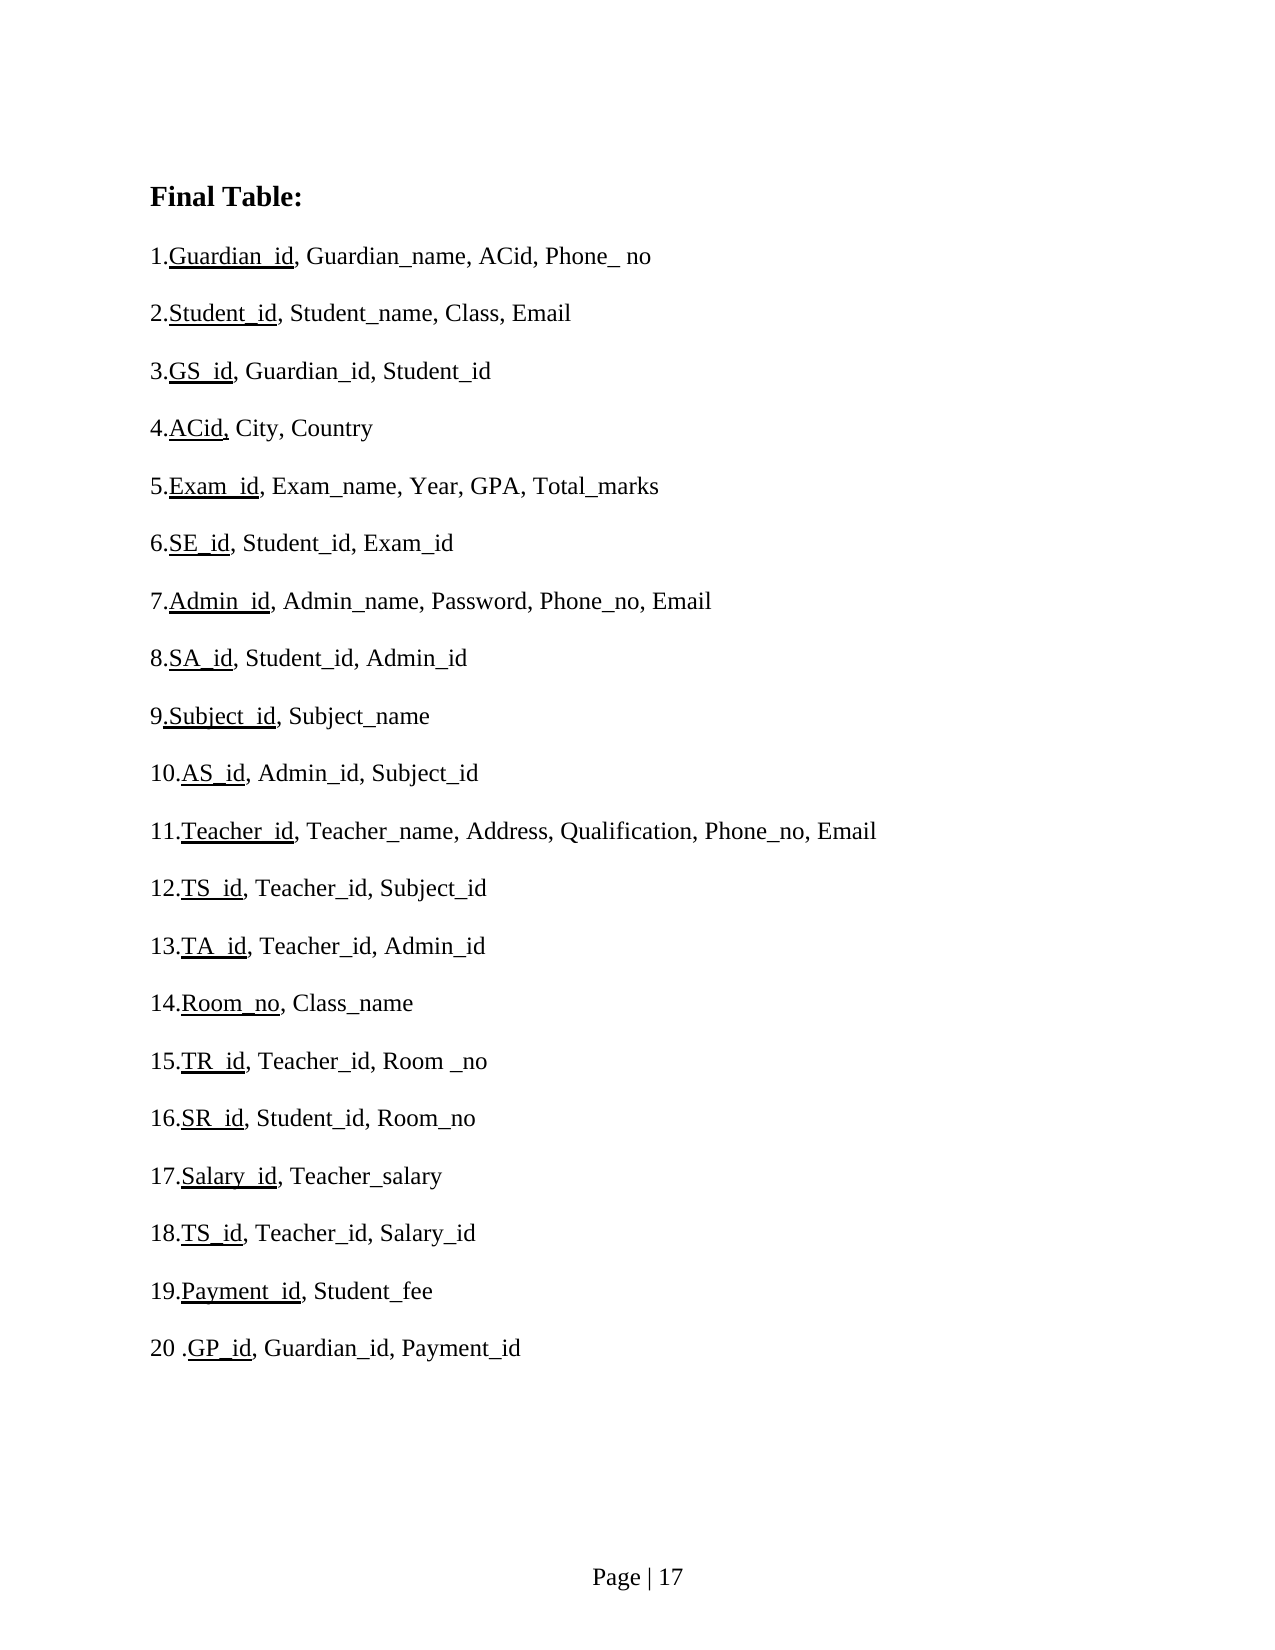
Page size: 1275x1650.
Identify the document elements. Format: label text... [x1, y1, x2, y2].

text 10.AS_id, Admin_id, Subject_id [150, 758, 1125, 787]
text 13.TA_id, Teacher_id, Admin_id [150, 931, 1125, 960]
text 17.Salary_id, Teacher_salary [150, 1161, 1125, 1190]
text 3.GS_id, Guardian_id, Student_id [150, 356, 1125, 385]
text 14.Room_no, Class_name [150, 988, 1125, 1017]
text 11.Teacher_id, Teacher_name, Address, Qualification, Phone_no, Email [150, 816, 1125, 845]
text 7.Admin_id, Admin_name, Password, Phone_no, Email [150, 586, 1125, 615]
text 8.SA_id, Student_id, Admin_id [150, 643, 1125, 672]
text 12.TS_id, Teacher_id, Subject_id [150, 873, 1125, 902]
text 1.Guardian_id, Guardian_name, ACid, Phone_ no [150, 241, 1125, 270]
text 20 .GP_id, Guardian_id, Payment_id [150, 1333, 1125, 1362]
text 19.Payment_id, Student_fee [150, 1276, 1125, 1305]
text 2.Student_id, Student_name, Class, Email [150, 298, 1125, 327]
text 4.ACid, City, Country [150, 413, 1125, 442]
text 6.SE_id, Student_id, Exam_id [150, 528, 1125, 557]
text 16.SR_id, Student_id, Room_no [150, 1103, 1125, 1132]
text Final Table: [150, 179, 1125, 212]
text 9.Subject_id, Subject_name [150, 701, 1125, 730]
text 15.TR_id, Teacher_id, Room _no [150, 1046, 1125, 1075]
text 18.TS_id, Teacher_id, Salary_id [150, 1218, 1125, 1247]
text 5.Exam_id, Exam_name, Year, GPA, Total_marks [150, 471, 1125, 500]
